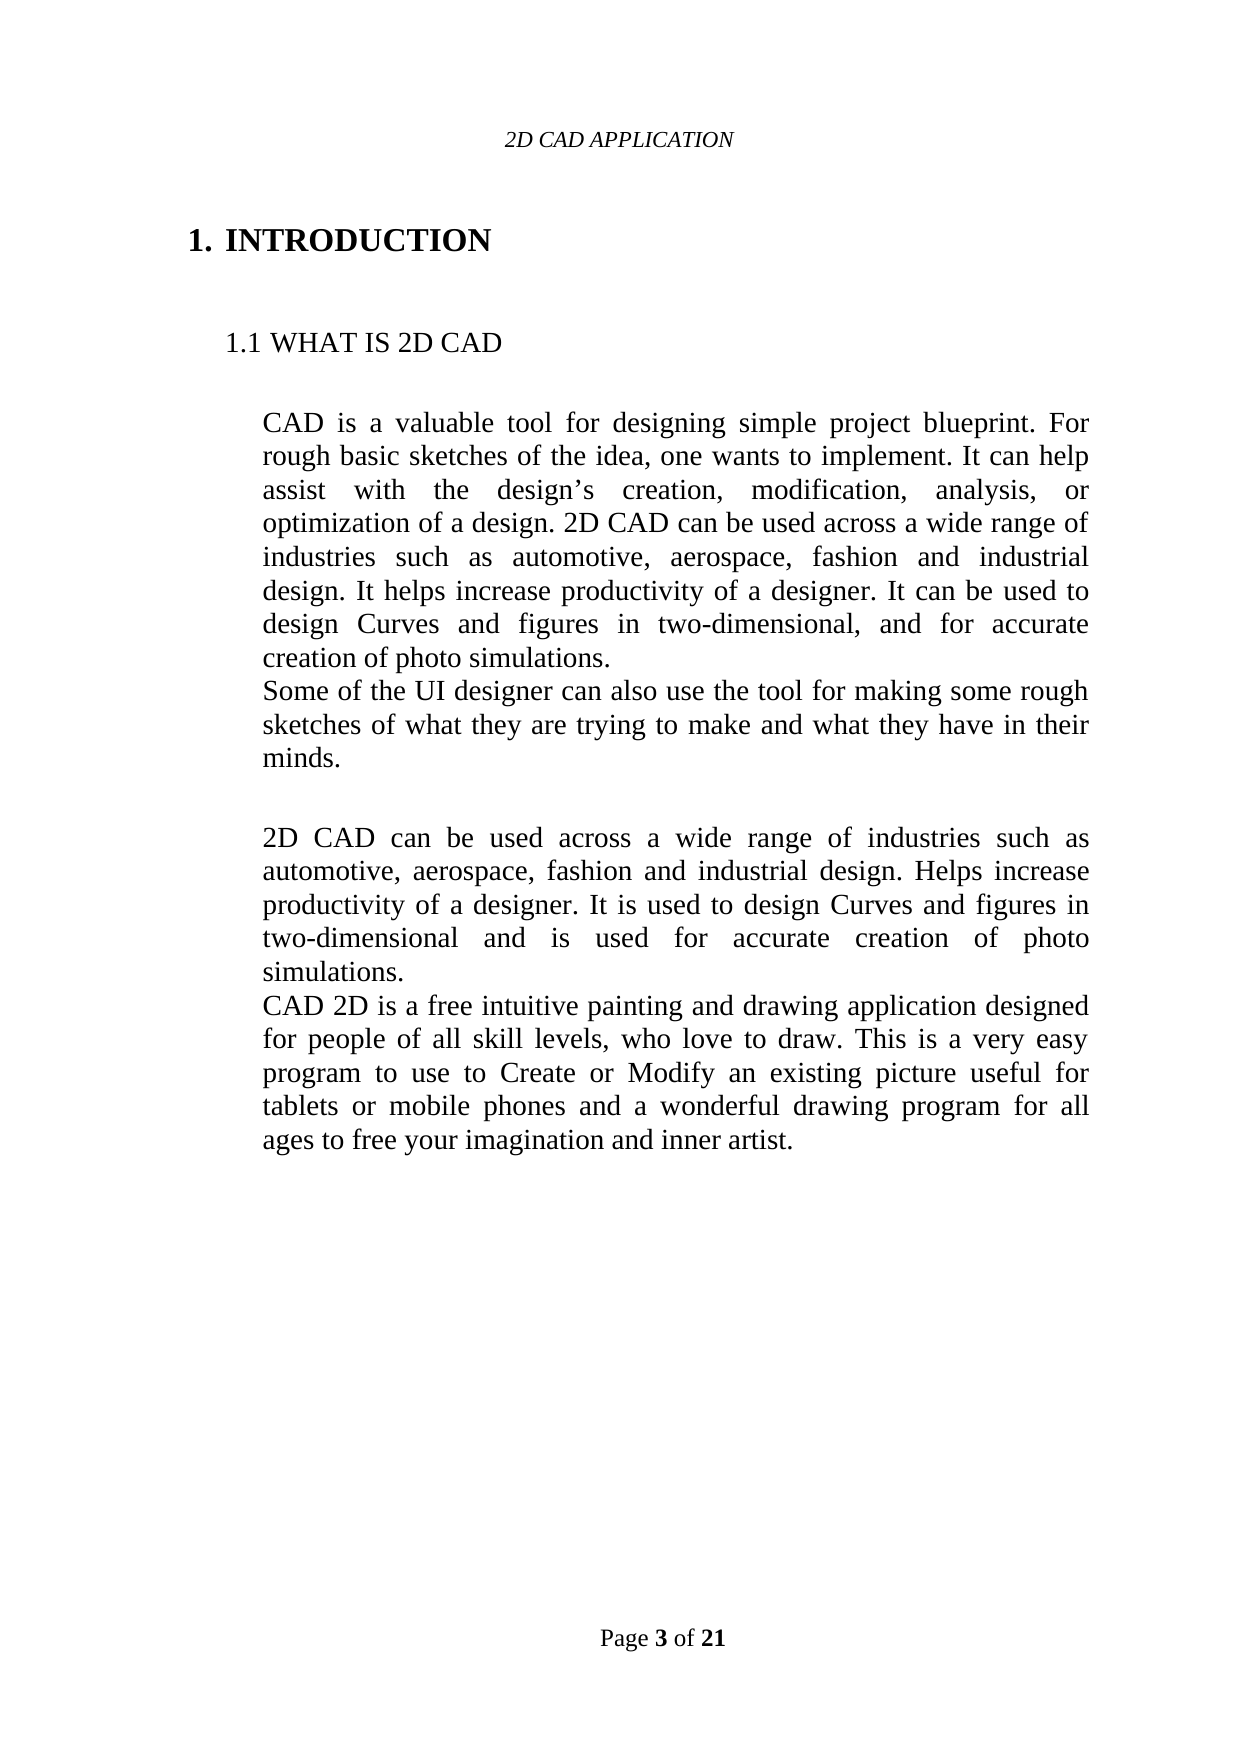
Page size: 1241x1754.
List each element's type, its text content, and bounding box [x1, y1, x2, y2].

list INTRODUCTION [187, 220, 1090, 258]
list Some of the UI designer can also use the tool for making some rough sketches of what they are trying to make and what they have in their minds. [262, 673, 1090, 774]
list CAD 2D is a free intuitive painting and drawing application designed for people of all skill levels, who love to draw. This is a very easy program to use to Create or Modify an existing picture useful for tablets or mobile phones and a wonderful drawing program for all ages to free your imagination and inner artist. [262, 988, 1090, 1155]
list 2D CAD can be used across a wide range of industries such as automotive, aerospace, fashion and industrial design. Helps increase productivity of a designer. It is used to design Curves and figures in two-dimensional and is used for accurate creation of photo simulations. [262, 820, 1090, 988]
list CAD is a valuable tool for designing simple project blueprint. For rough basic sketches of the idea, one wants to implement. It can help assist with the design’s creation, modification, analysis, or optimization of a design. 2D CAD can be used across a wide range of industries such as automotive, aerospace, fashion and industrial design. It helps increase productivity of a designer. It can be used to design Curves and figures in two-dimensional, and for accurate creation of photo simulations. [262, 405, 1090, 673]
list WHAT IS 2D CAD [225, 325, 1090, 359]
